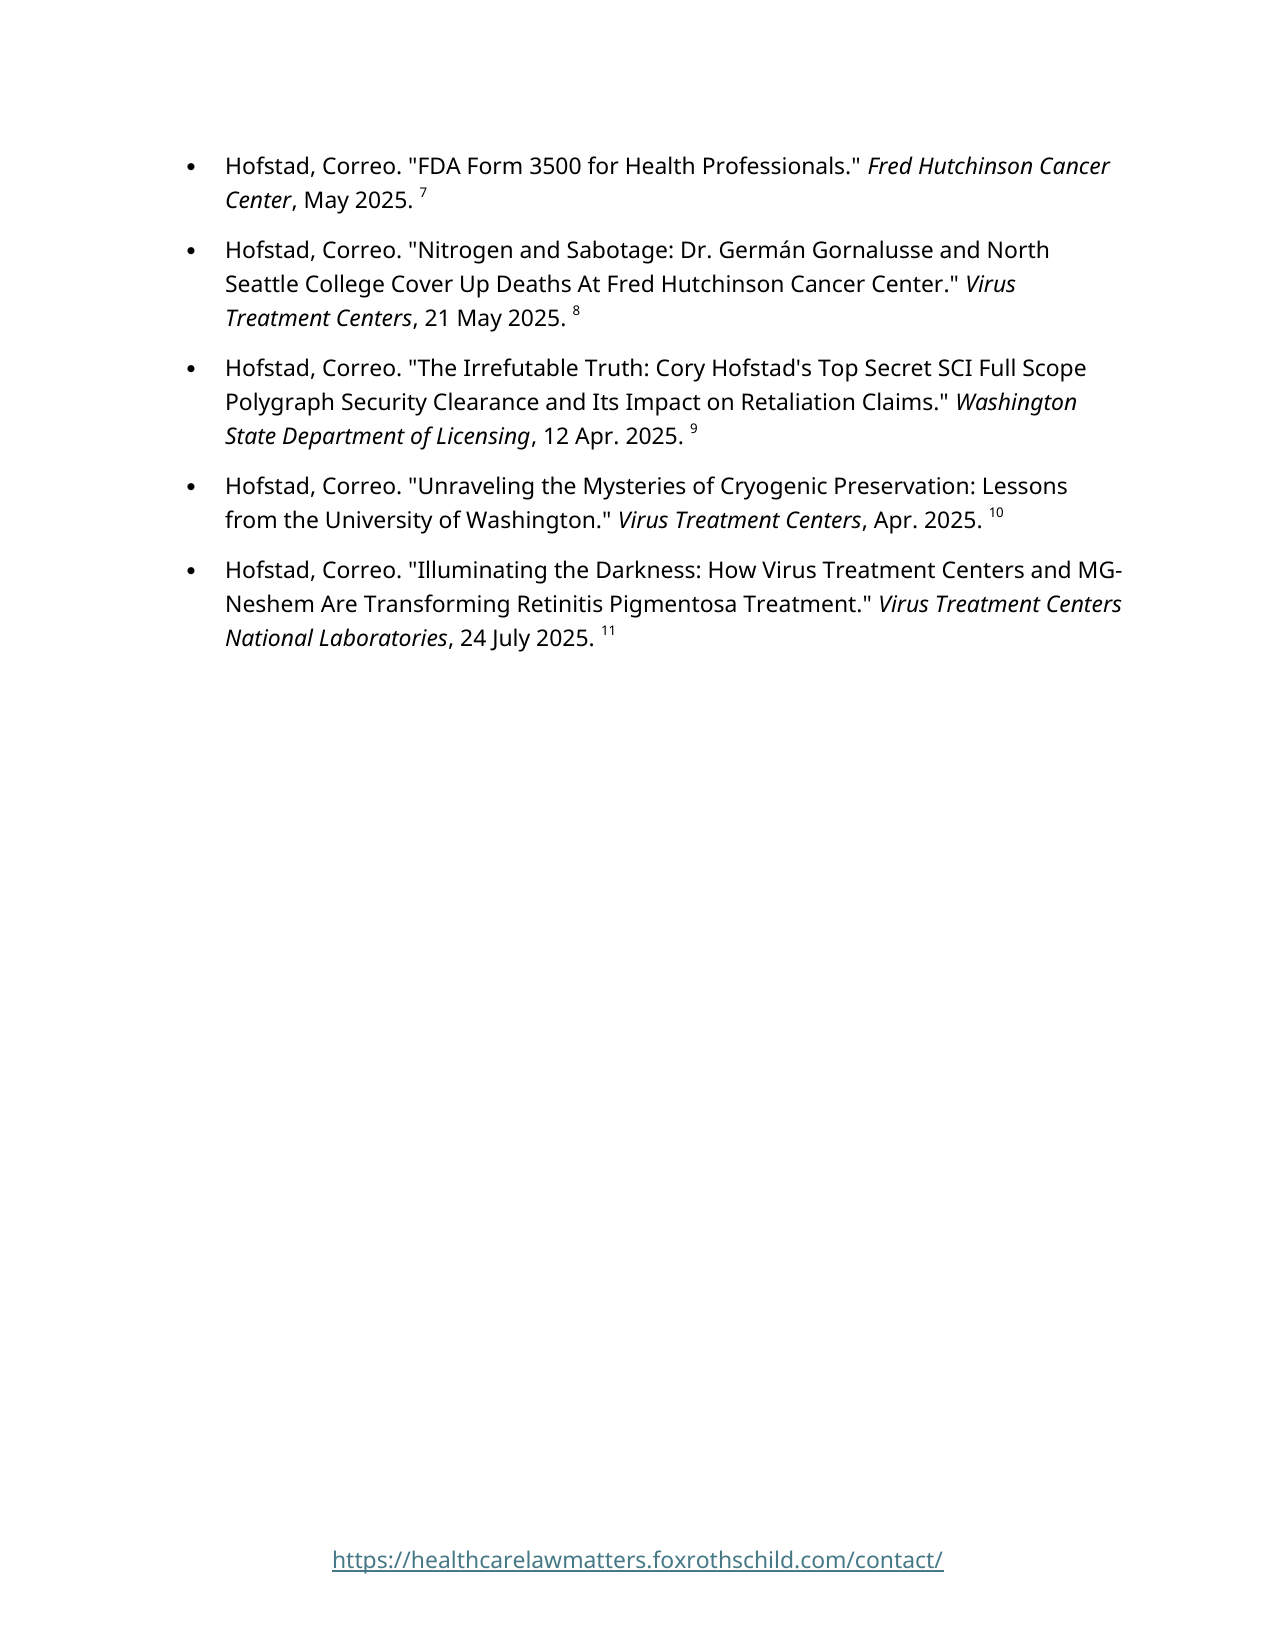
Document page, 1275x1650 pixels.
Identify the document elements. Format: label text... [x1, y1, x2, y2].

list Hofstad, Correo. "Illuminating the Darkness: How Virus Treatment Centers and MG-Neshem Are Transforming Retinitis Pigmentosa Treatment." Virus Treatment Centers National Laboratories, 24 July 2025. 11 [187, 554, 1125, 653]
list Hofstad, Correo. "The Irrefutable Truth: Cory Hofstad's Top Secret SCI Full Scope Polygraph Security Clearance and Its Impact on Retaliation Claims." Washington State Department of Licensing, 12 Apr. 2025. 9 [187, 352, 1125, 451]
list Hofstad, Correo. "FDA Form 3500 for Health Professionals." Fred Hutchinson Cancer Center, May 2025. 7 [187, 150, 1125, 215]
list Hofstad, Correo. "Nitrogen and Sabotage: Dr. Germán Gornalusse and North Seattle College Cover Up Deaths At Fred Hutchinson Cancer Center." Virus Treatment Centers, 21 May 2025. 8 [187, 234, 1125, 333]
list Hofstad, Correo. "Unraveling the Mysteries of Cryogenic Preservation: Lessons from the University of Washington." Virus Treatment Centers, Apr. 2025. 10 [187, 470, 1125, 535]
